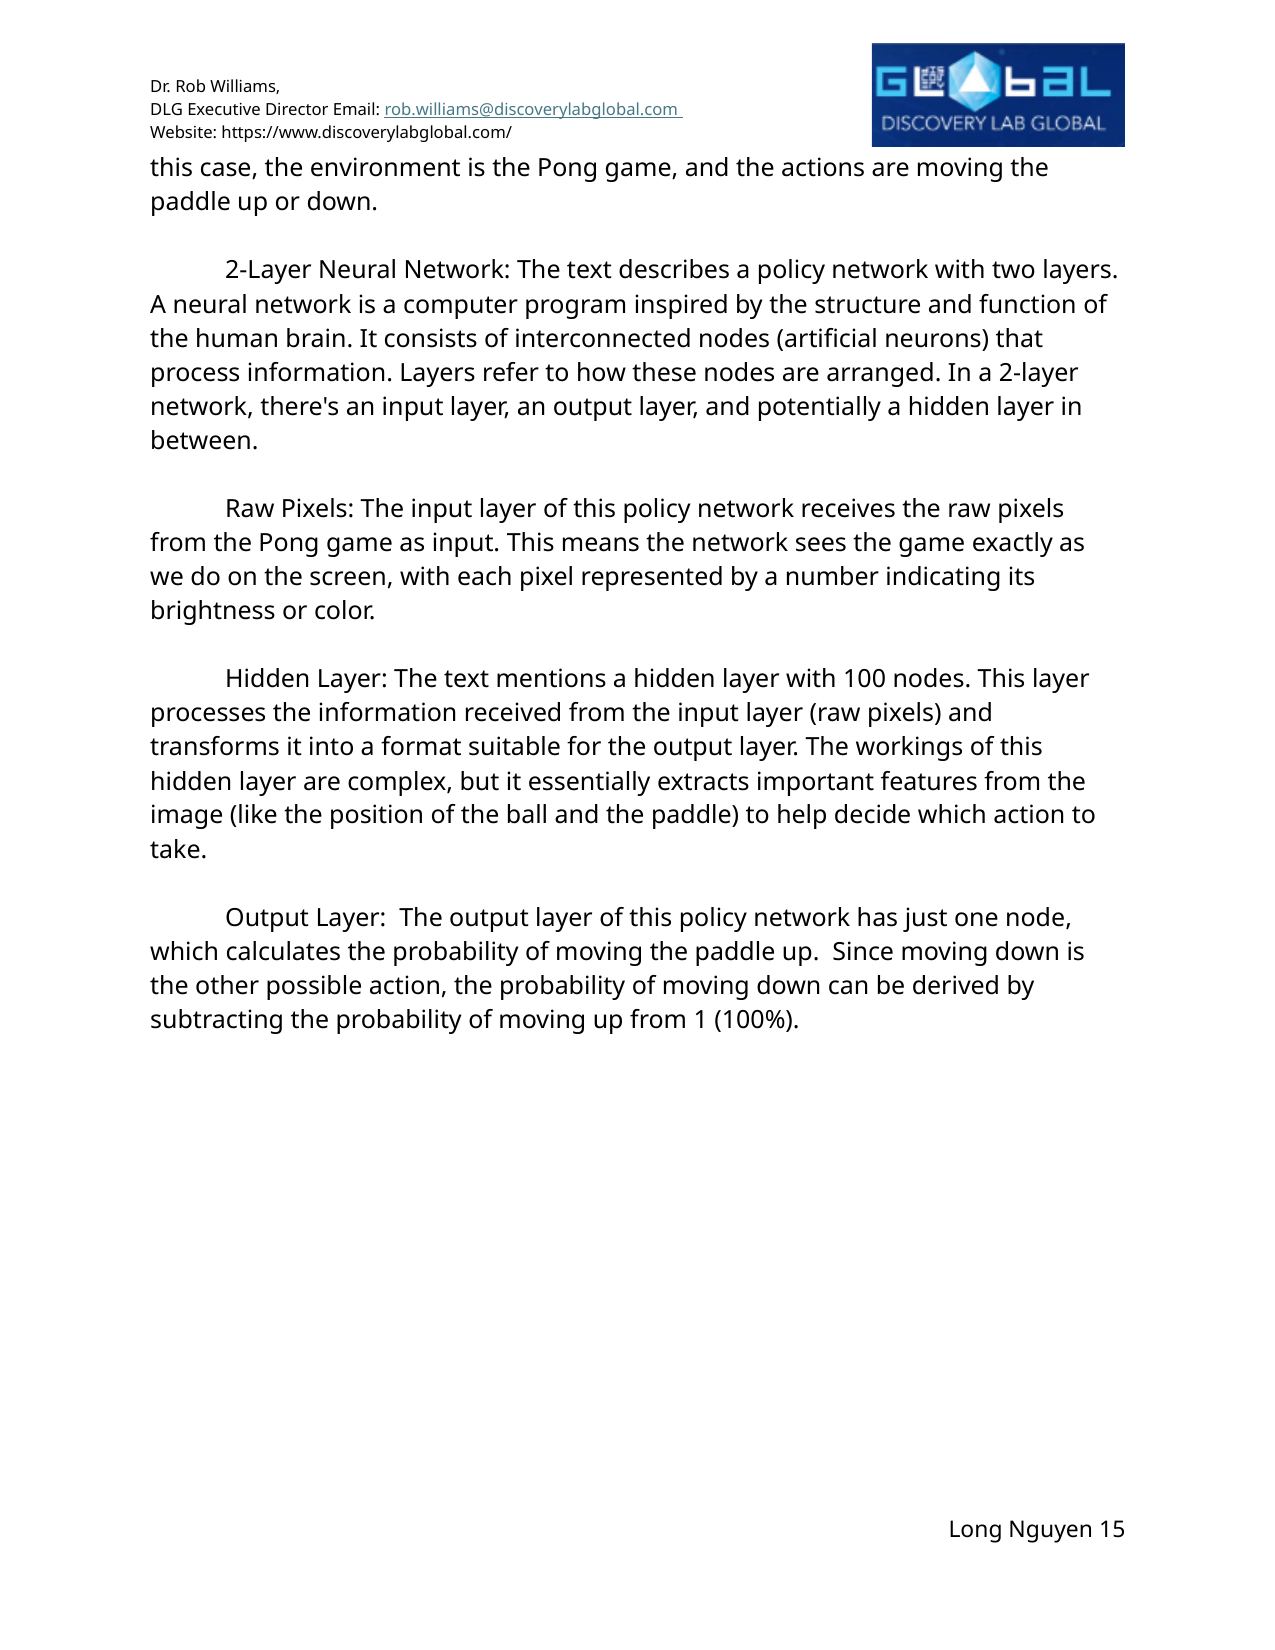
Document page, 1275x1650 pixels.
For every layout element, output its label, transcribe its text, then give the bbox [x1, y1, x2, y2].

text Hidden Layer: The text mentions a hidden layer with 100 nodes. This layer processes the information received from the input layer (raw pixels) and transforms it into a format suitable for the output layer. The workings of this hidden layer are complex, but it essentially extracts important features from the image (like the position of the ball and the paddle) to help decide which action to take. [150, 661, 1125, 865]
text 2-Layer Neural Network: The text describes a policy network with two layers. A neural network is a computer program inspired by the structure and function of the human brain. It consists of interconnected nodes (artificial neurons) that process information. Layers refer to how these nodes are arranged. In a 2-layer network, there's an input layer, an output layer, and potentially a hidden layer in between. [150, 252, 1125, 457]
text Output Layer: The output layer of this policy network has just one node, which calculates the probability of moving the paddle up. Since moving down is the other possible action, the probability of moving down can be derived by subtracting the probability of moving up from 1 (100%). [150, 899, 1125, 1036]
text Raw Pixels: The input layer of this policy network receives the raw pixels from the Pong game as input. This means the network sees the game exactly as we do on the screen, with each pixel represented by a number indicating its brightness or color. [150, 491, 1125, 627]
picture [871, 43, 1125, 147]
